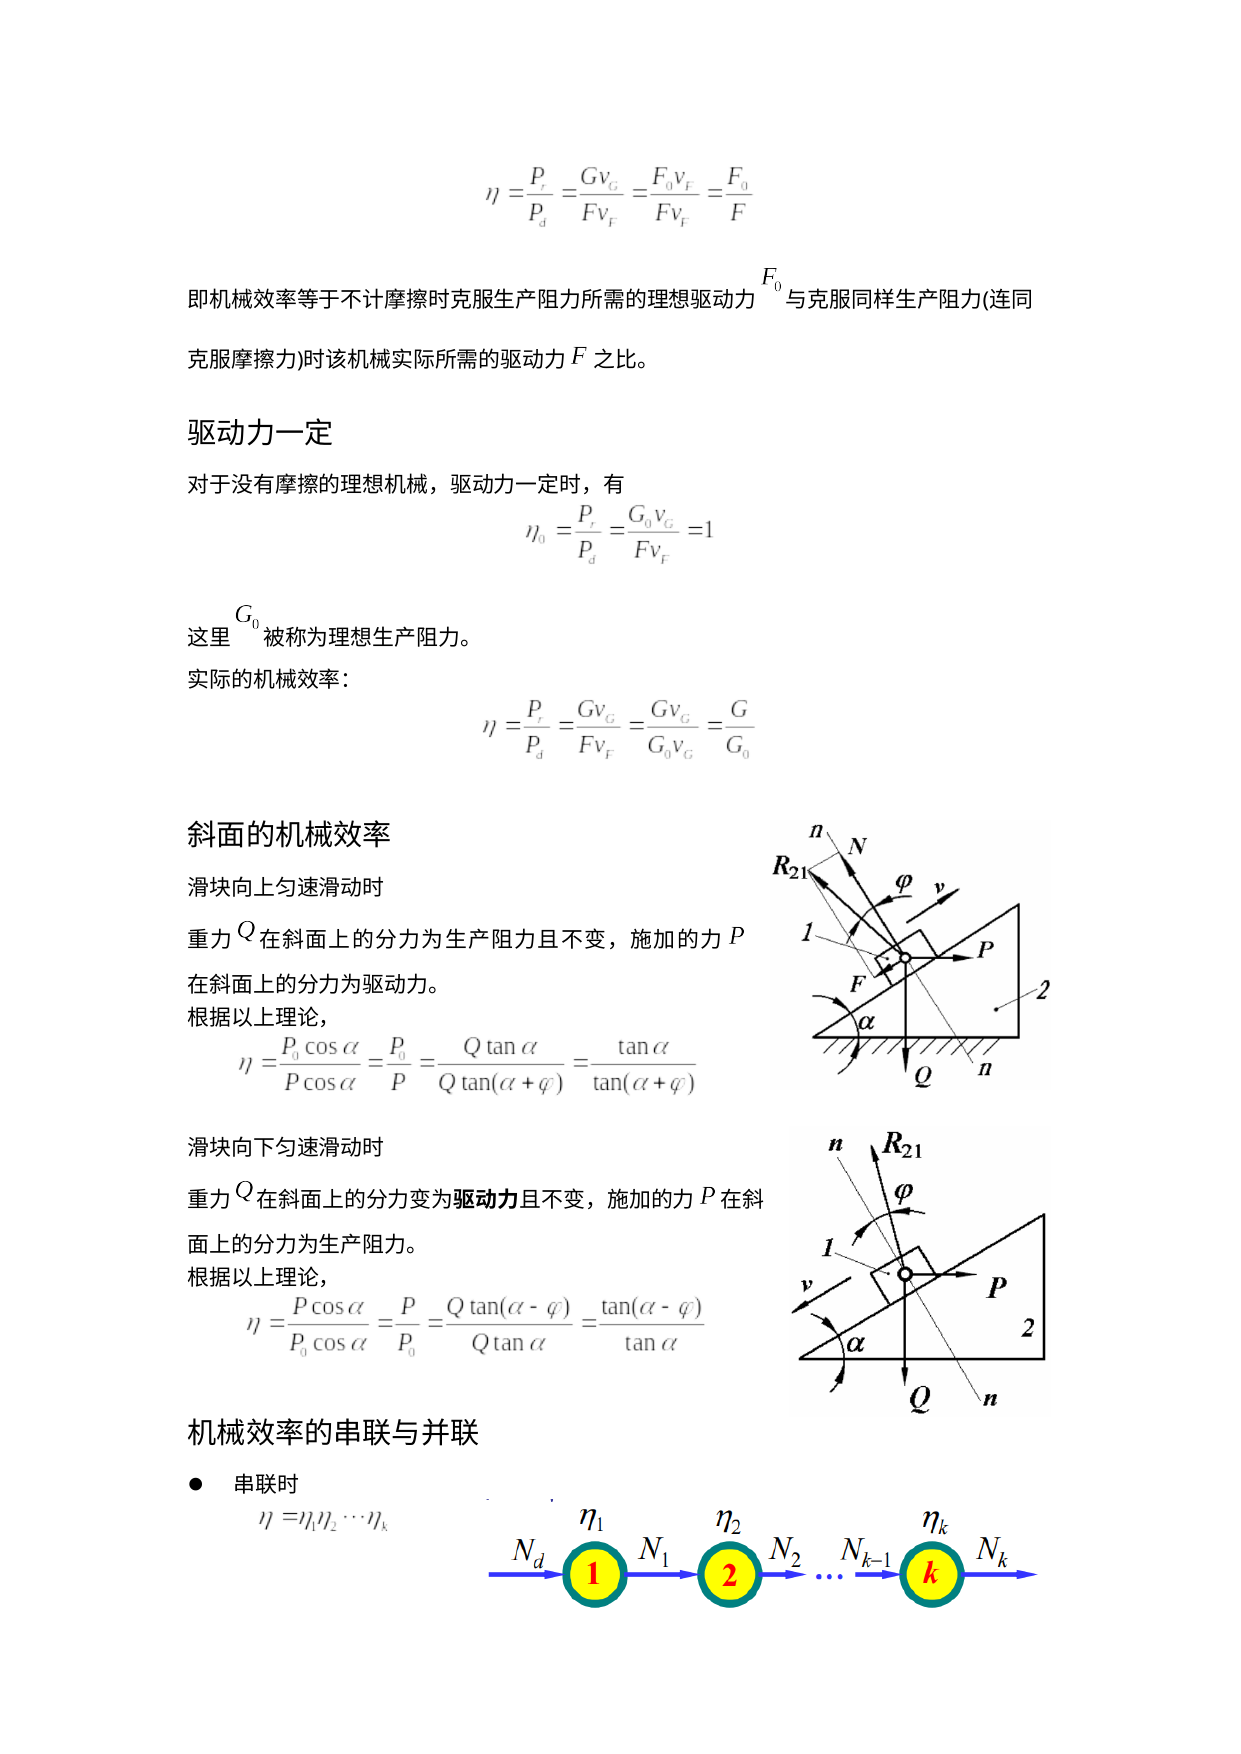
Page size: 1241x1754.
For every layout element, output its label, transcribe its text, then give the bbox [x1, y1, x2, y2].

picture [768, 814, 1052, 1092]
text 根据以上理论， [187, 999, 768, 1032]
text 根据以上理论， [187, 1259, 782, 1292]
text 重力在斜面上的分力变为驱动力且不变，施加的力在斜面上的分力为生产阻力。 [187, 1162, 782, 1259]
text 这里被称为理想生产阻力。 [187, 597, 1053, 662]
text 滑块向下匀速滑动时 [187, 1129, 782, 1162]
subtitle 机械效率的串联与并联 [187, 1398, 1053, 1463]
subtitle 斜面的机械效率 [187, 800, 1053, 865]
list 串联时 [187, 1467, 1053, 1499]
picture [782, 1123, 1053, 1420]
text 重力在斜面上的分力为生产阻力且不变，施加的力在斜面上的分力为驱动力。 [187, 902, 768, 999]
text 滑块向上匀速滑动时 [187, 869, 768, 902]
picture [479, 1499, 1053, 1610]
subtitle 驱动力一定 [187, 398, 1053, 463]
text 对于没有摩擦的理想机械，驱动力一定时，有 [187, 467, 1053, 499]
text 即机械效率等于不计摩擦时克服生产阻力所需的理想驱动力与克服同样生产阻力(连同克服摩擦力)时该机械实际所需的驱动力之比。 [187, 259, 1053, 389]
text 实际的机械效率： [187, 662, 1053, 694]
